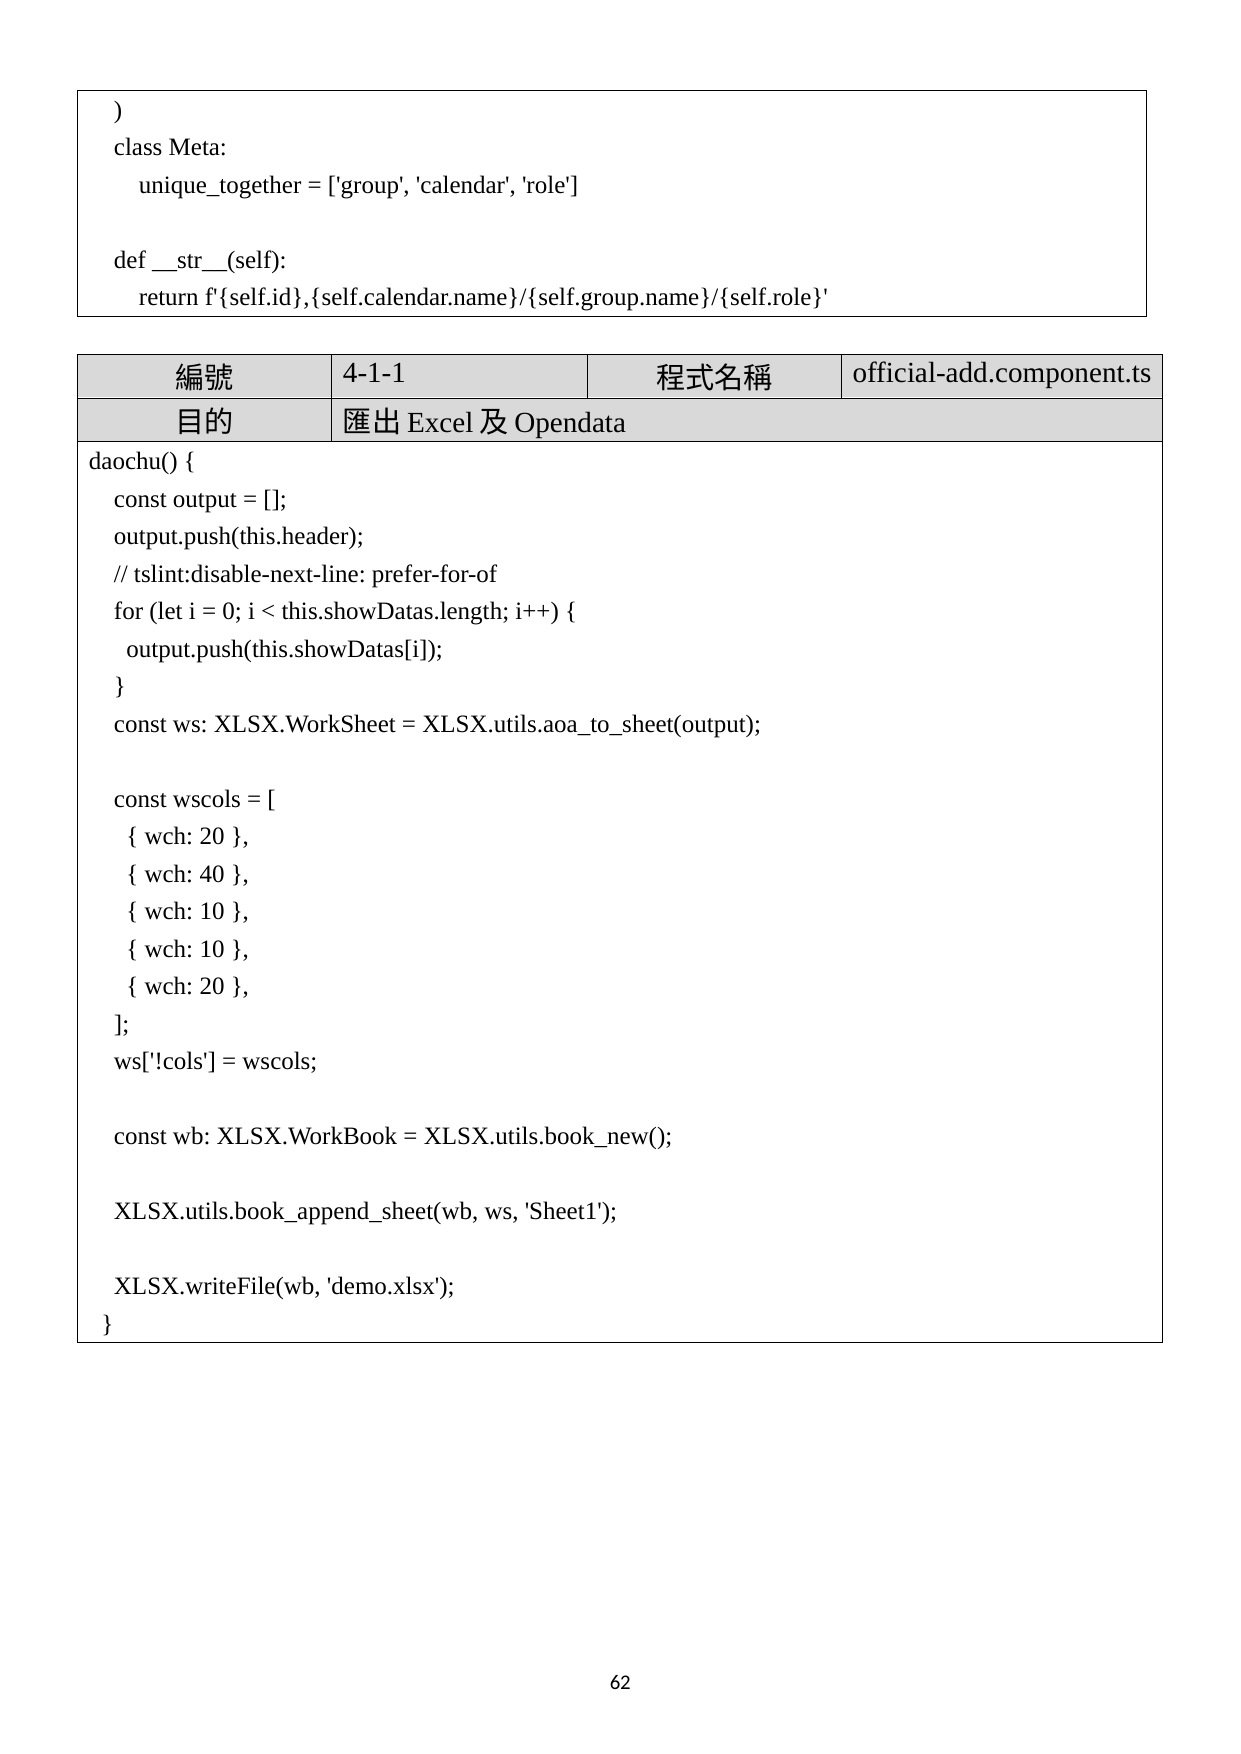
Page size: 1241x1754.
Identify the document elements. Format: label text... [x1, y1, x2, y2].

table_header 4-1-1 [332, 355, 587, 397]
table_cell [78, 91, 1146, 316]
table_header official-add.component.ts [842, 355, 1162, 397]
table_cell 匯出Excel及Opendata [332, 399, 1162, 441]
table_header 編號 [78, 355, 331, 397]
table_cell 目的 [78, 399, 331, 441]
table_cell daochu() { const output = []; output.push(this.header); // tslint:disable-next-line: prefer-for-of for (let i = 0; i < this.showDatas.length; i++) { output.push(this.showDatas[i]); } const ws: XLSX.WorkSheet = XLSX.utils.aoa_to_sheet(output); const wscols = [ { wch: 20 }, { wch: 40 }, { wch: 10 }, { wch: 10 }, { wch: 20 }, ]; ws['!cols'] = wscols; const wb: XLSX.WorkBook = XLSX.utils.book_new(); XLSX.utils.book_append_sheet(wb, ws, 'Sheet1'); XLSX.writeFile(wb, 'demo.xlsx'); } [78, 442, 1162, 1342]
table_header 程式名稱 [588, 355, 841, 397]
